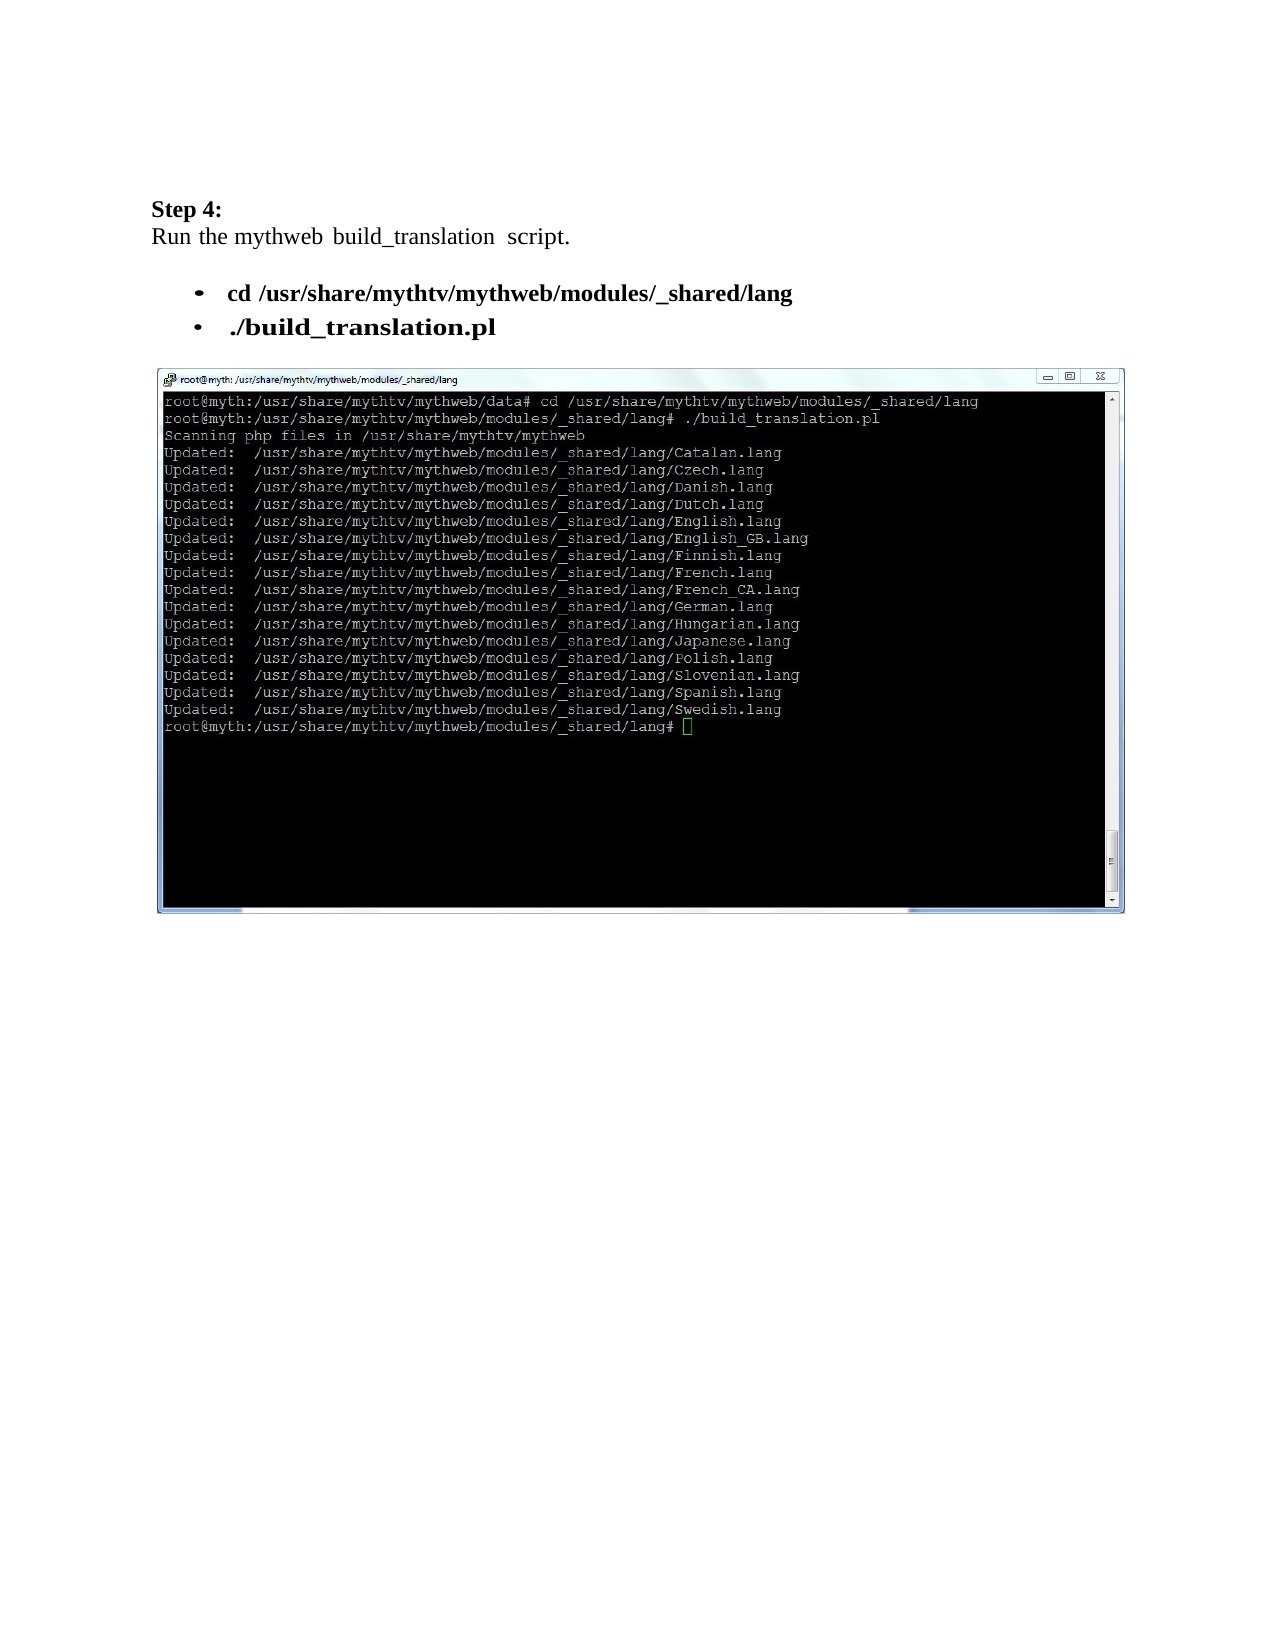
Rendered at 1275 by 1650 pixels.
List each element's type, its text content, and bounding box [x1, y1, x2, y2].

picture [151, 360, 1128, 918]
text • cd /usr/share/mythtv/mythweb/modules/_shared/lang [193, 279, 1142, 307]
text • ./build_translation.pl [193, 313, 1142, 341]
text Run the mythweb build_translation script. [151, 222, 1142, 250]
text Step 4: [151, 195, 1142, 222]
